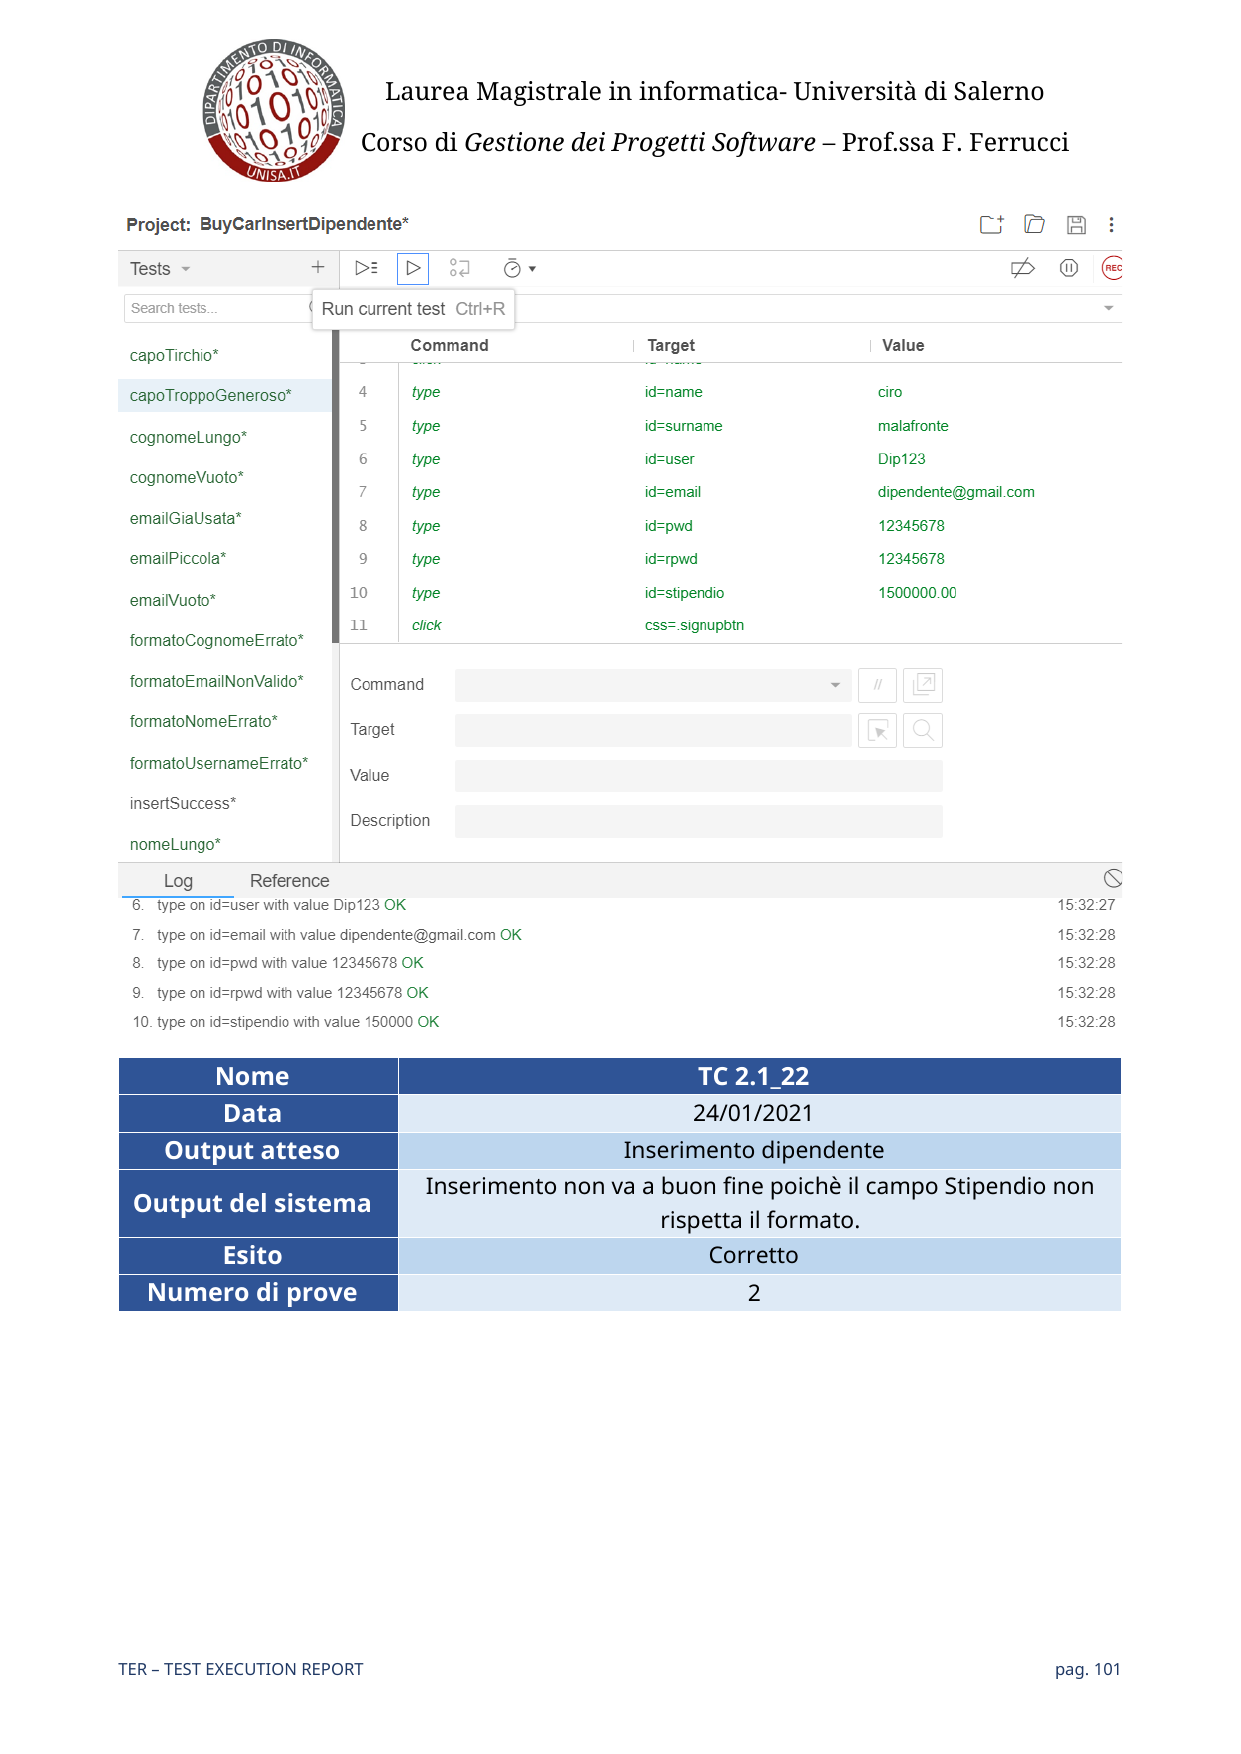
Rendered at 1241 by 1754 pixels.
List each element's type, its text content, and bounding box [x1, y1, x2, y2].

table_cell Data [119, 1095, 398, 1132]
table_cell Output del sistema [119, 1170, 398, 1237]
table_cell Numero di prove [119, 1275, 398, 1311]
table_cell 24/01/2021 [399, 1095, 1121, 1132]
picture [202, 39, 345, 182]
table_header Nome [119, 1058, 398, 1094]
table_cell 2 [399, 1275, 1121, 1311]
picture [118, 203, 1123, 1039]
table_cell Inserimento non va a buon fine poichè il campo Stipendio non rispetta il formato. [399, 1170, 1121, 1237]
table_cell Esito [119, 1238, 398, 1274]
table_cell Inserimento dipendente [399, 1133, 1121, 1169]
table_cell Corretto [399, 1238, 1121, 1274]
table_cell Output atteso [119, 1133, 398, 1169]
table_header TC 2.1_22 [399, 1058, 1121, 1094]
